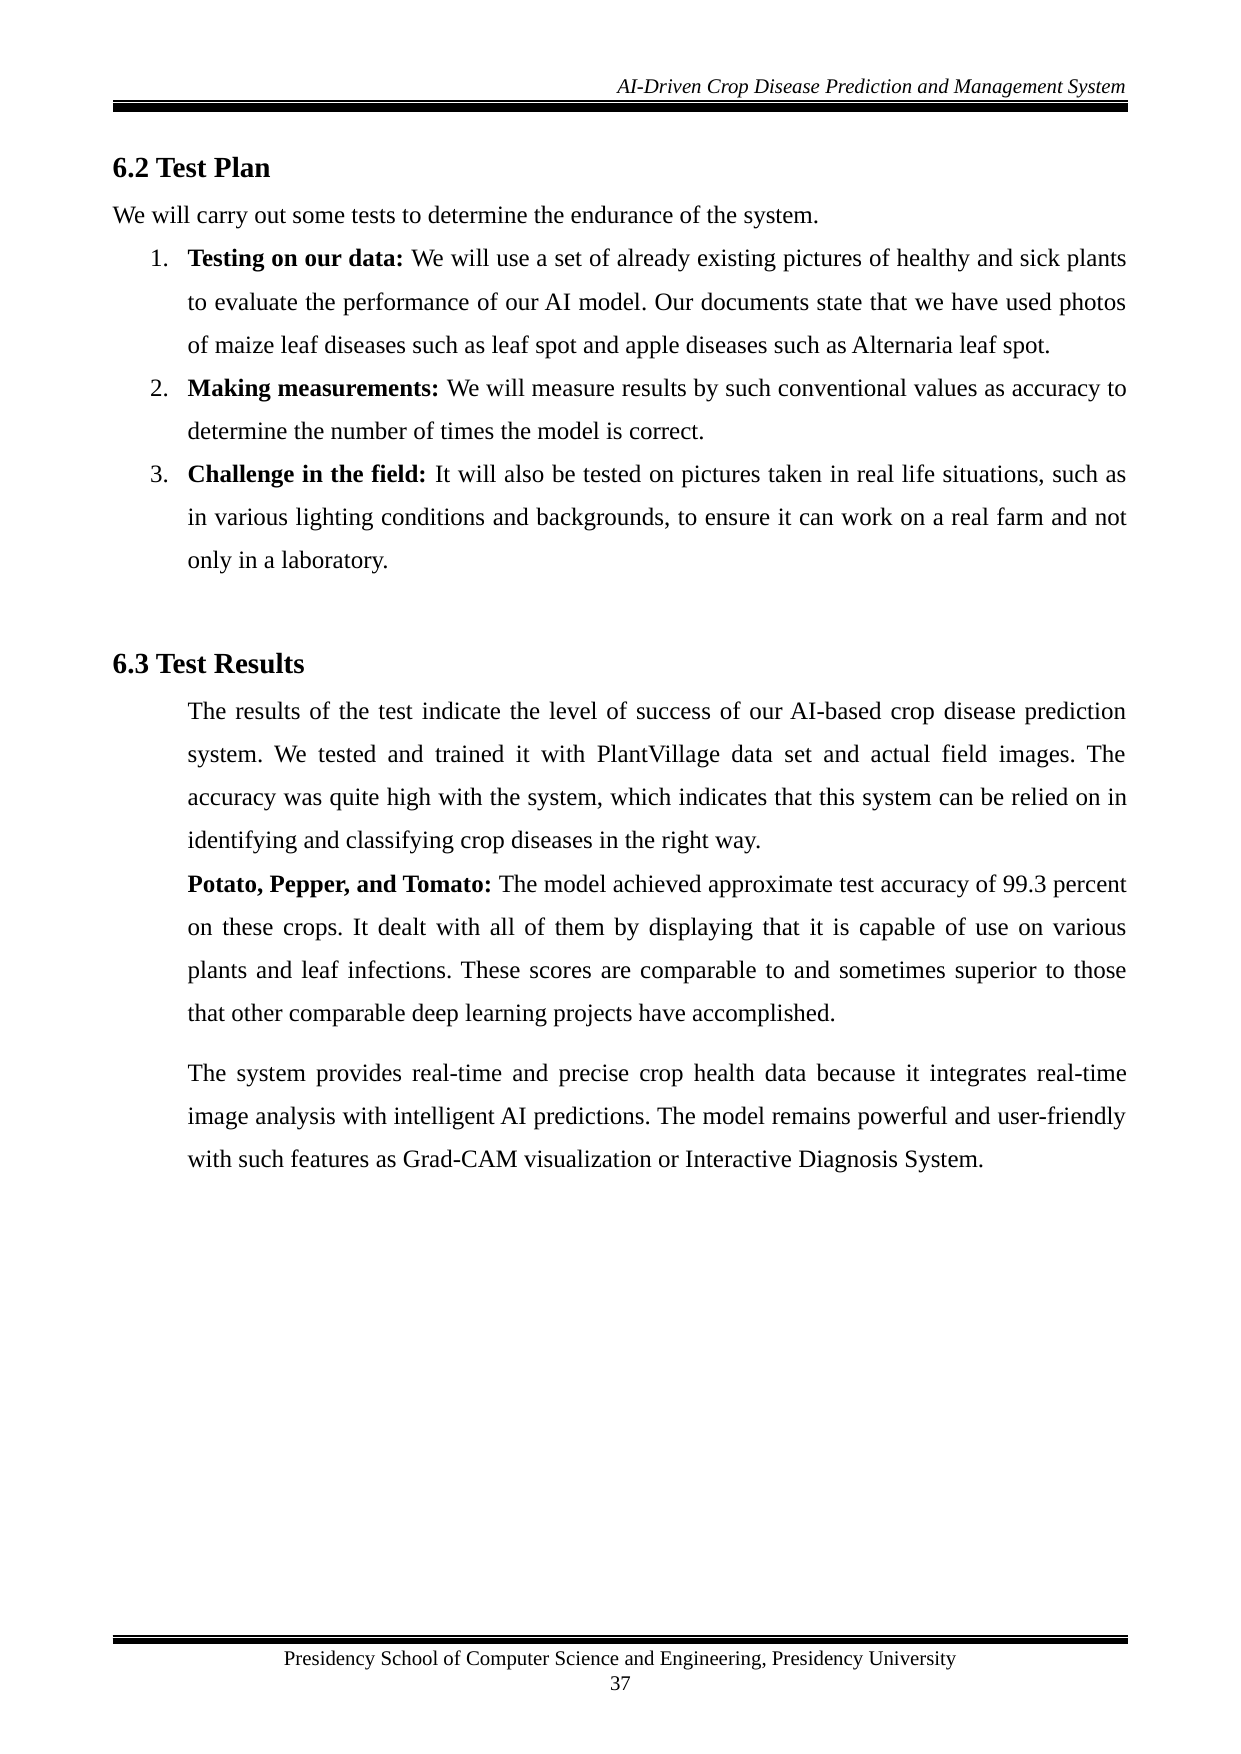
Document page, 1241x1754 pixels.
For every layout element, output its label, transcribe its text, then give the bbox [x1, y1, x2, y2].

text 6.2 Test Plan [112, 150, 1128, 183]
text Potato, Pepper, and Tomato: The model achieved approximate test accuracy of 99.3 percent on these crops. It dealt with all of them by displaying that it is capable of use on various plants and leaf infections. These scores are comparable to and sometimes superior to those that other comparable deep learning projects have accomplished. [187, 869, 1128, 1027]
list Testing on our data: We will use a set of already existing pictures of healthy and sick plants to evaluate the performance of our AI model. Our documents state that we have used photos of maize leaf diseases such as leaf spot and apple diseases such as Alternaria leaf spot. [150, 243, 1128, 358]
list Making measurements: We will measure results by such conventional values as accuracy to determine the number of times the model is correct. [150, 373, 1128, 445]
text We will carry out some tests to determine the endurance of the system. [112, 200, 1128, 229]
text 6.3 Test Results [112, 646, 1128, 679]
text The results of the test indicate the level of success of our AI-based crop disease prediction system. We tested and trained it with PlantVillage data set and actual field images. The accuracy was quite high with the system, which indicates that this system can be relied on in identifying and classifying crop diseases in the right way. [187, 696, 1128, 854]
list Challenge in the field: It will also be tested on pictures taken in real life situations, such as in various lighting conditions and backgrounds, to ensure it can work on a real farm and not only in a laboratory. [150, 459, 1128, 574]
text The system provides real-time and precise crop health data because it integrates real-time image analysis with intelligent AI predictions. The model remains powerful and user-friendly with such features as Grad-CAM visualization or Interactive Diagnosis System. [187, 1058, 1128, 1173]
